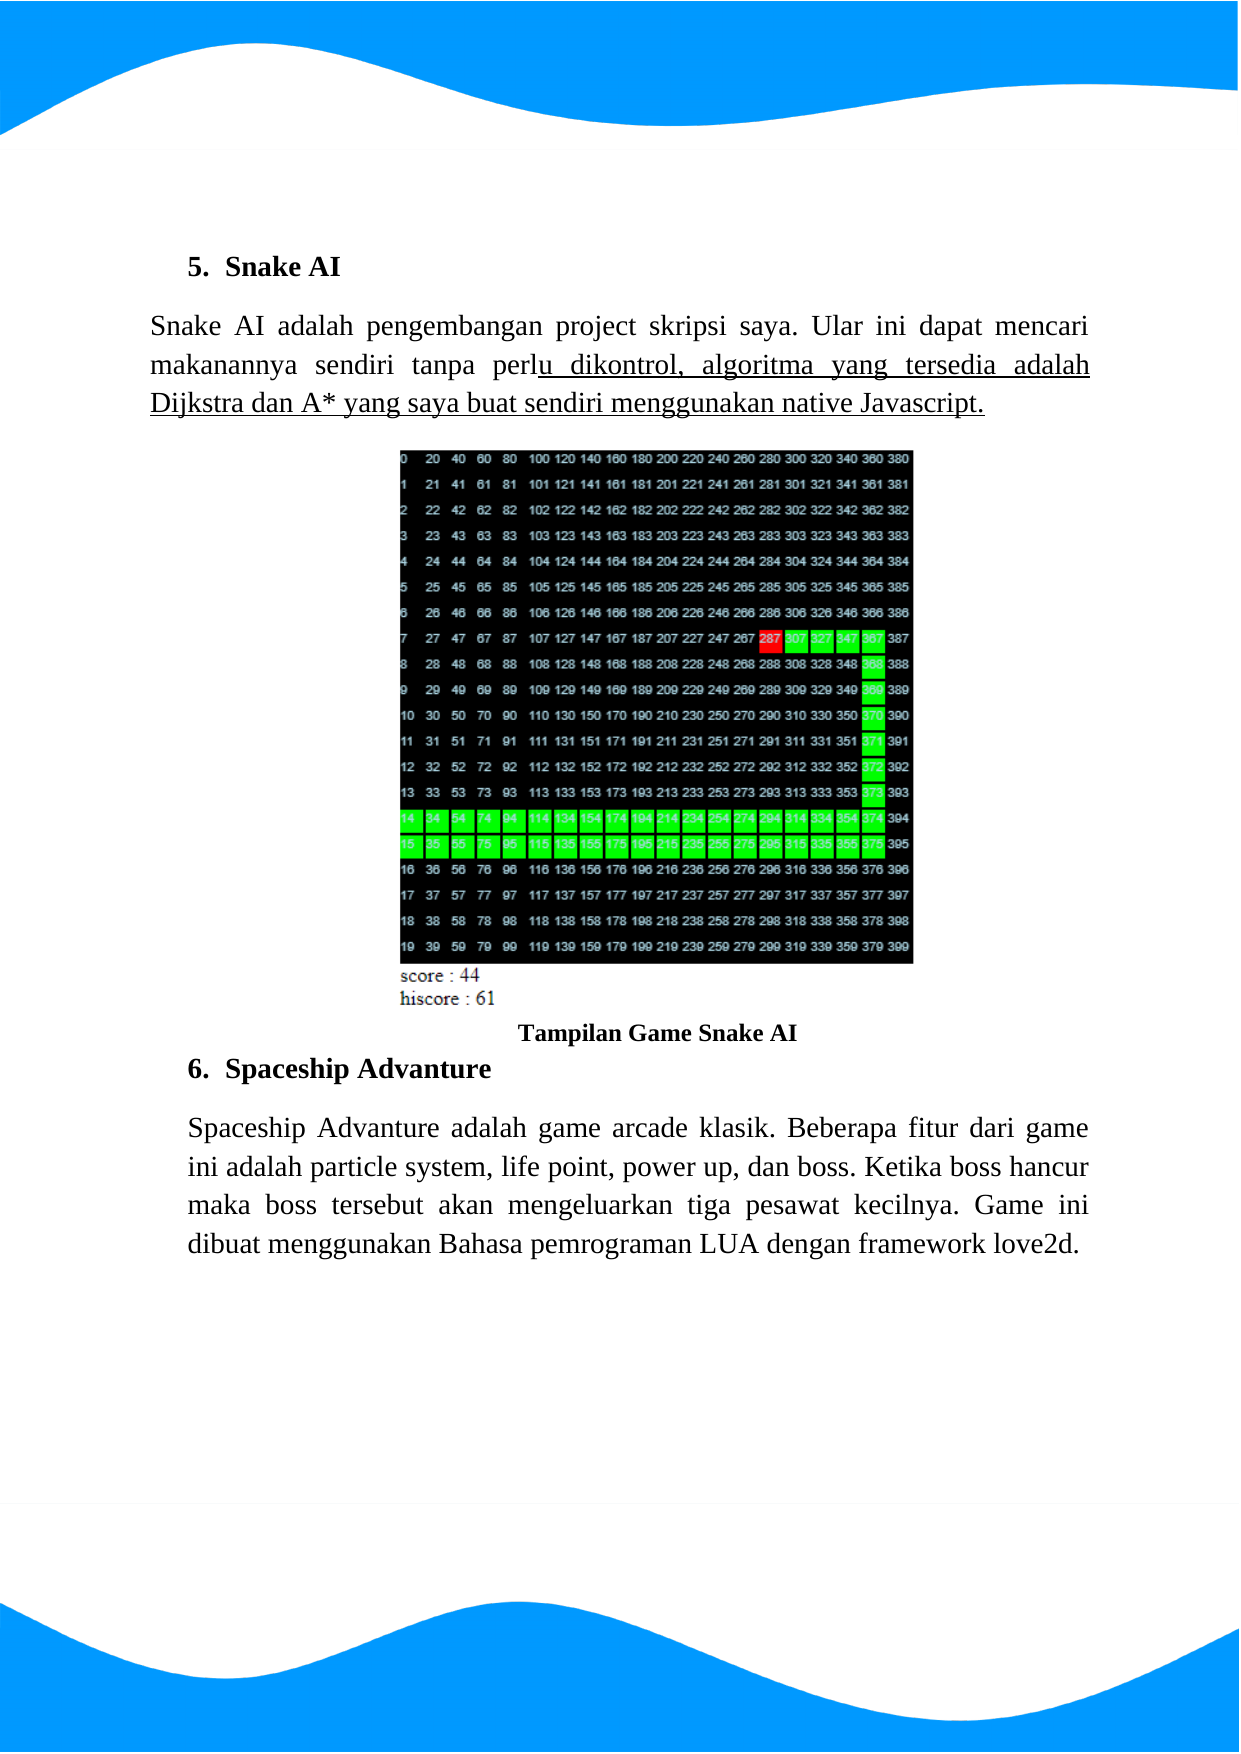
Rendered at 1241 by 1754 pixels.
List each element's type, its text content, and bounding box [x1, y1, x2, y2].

picture [0, 1503, 1239, 1752]
text Snake AI adalah pengembangan project skripsi saya. Ular ini dapat mencari makanannya sendiri tanpa perlu dikontrol, algoritma yang tersedia adalah Dijkstra dan A* yang saya buat sendiri menggunakan native Javascript. [150, 308, 1090, 419]
picture [390, 445, 925, 1014]
list Tampilan Game Snake AI [225, 1018, 1090, 1047]
list Snake AI [187, 249, 1090, 283]
picture [0, 1, 1238, 150]
list Spaceship Advanture [187, 1051, 1090, 1084]
text Spaceship Advanture adalah game arcade klasik. Beberapa fitur dari game ini adalah particle system, life point, power up, dan boss. Ketika boss hancur maka boss tersebut akan mengeluarkan tiga pesawat kecilnya. Game ini dibuat menggunakan Bahasa pemrograman LUA dengan framework love2d. [187, 1110, 1090, 1259]
